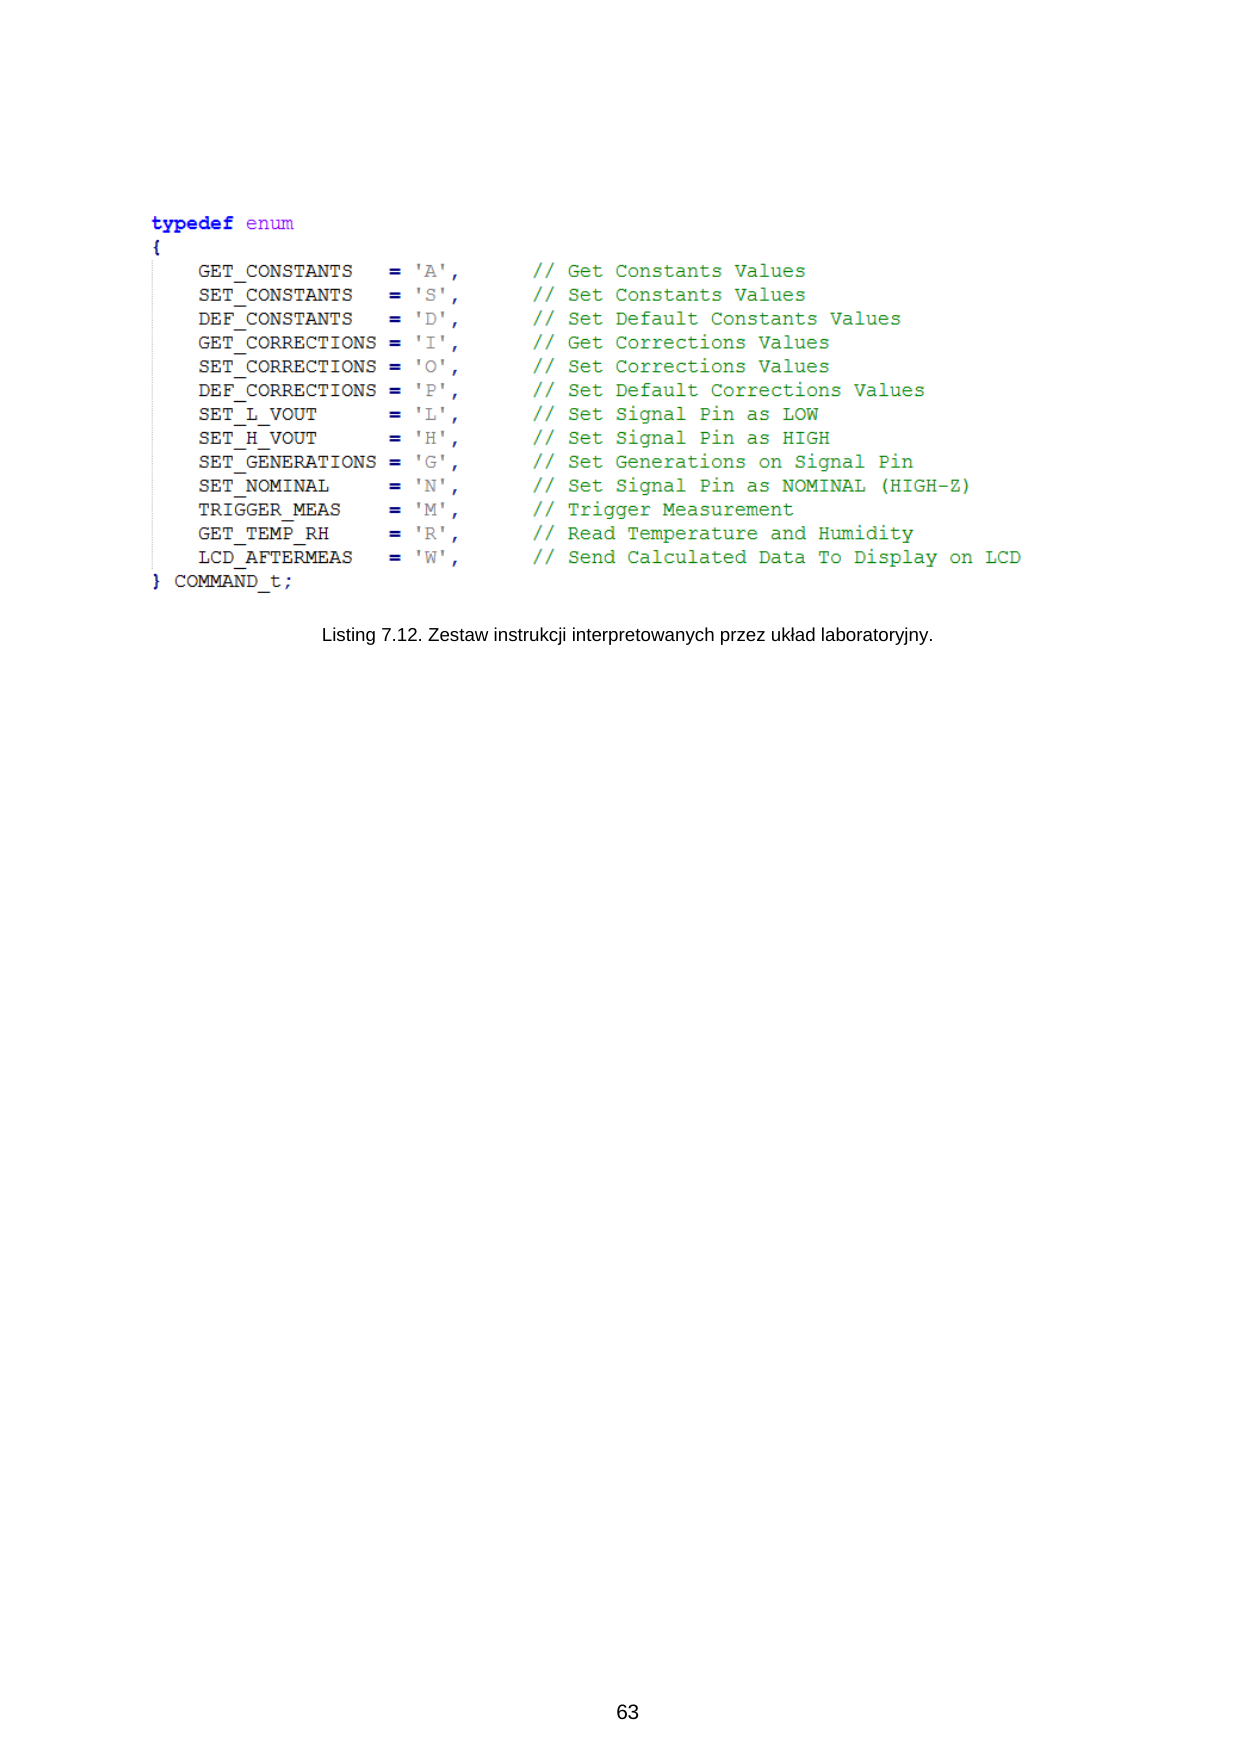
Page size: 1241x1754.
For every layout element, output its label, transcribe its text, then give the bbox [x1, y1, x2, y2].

picture [147, 209, 1034, 599]
